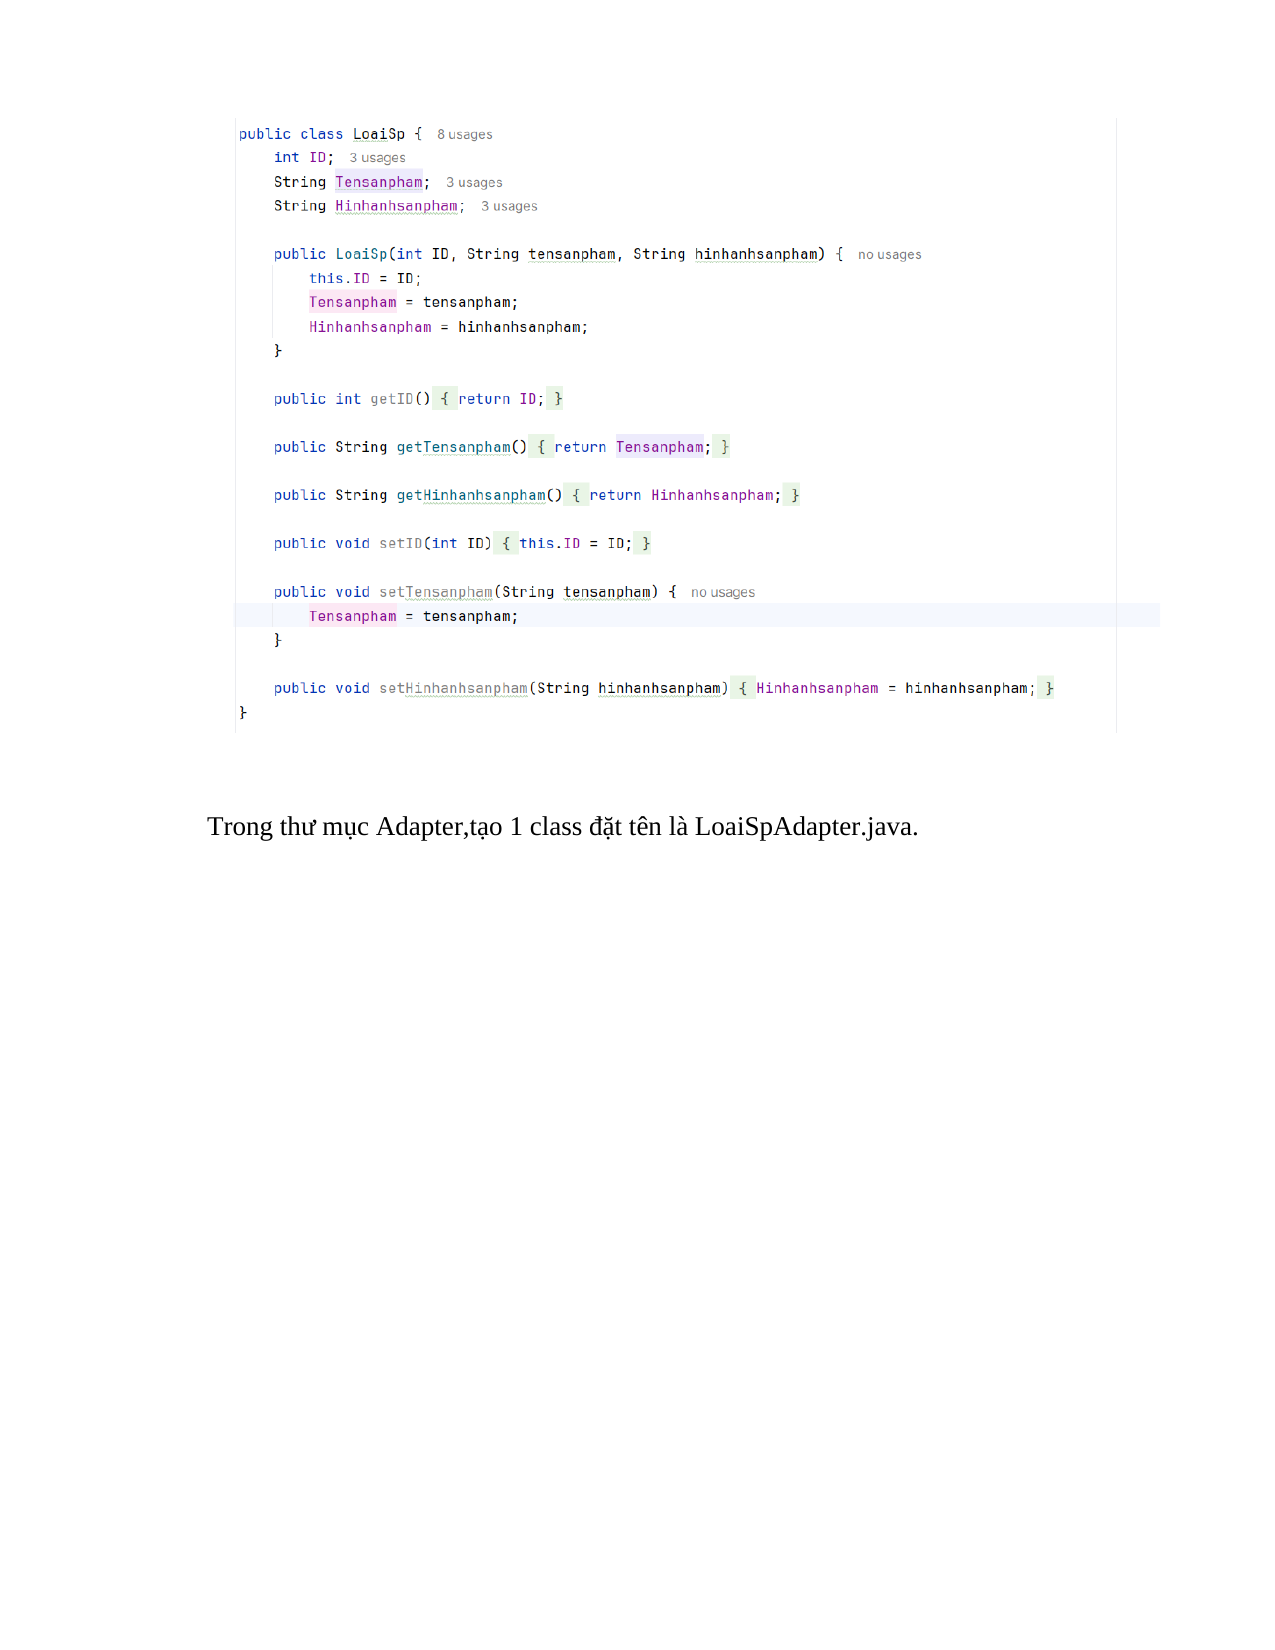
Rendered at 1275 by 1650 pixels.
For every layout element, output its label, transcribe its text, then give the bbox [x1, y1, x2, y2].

text Trong thư mục Adapter,tạo 1 class đặt tên là LoaiSpAdapter.java. [207, 810, 1186, 841]
picture [233, 118, 1160, 733]
